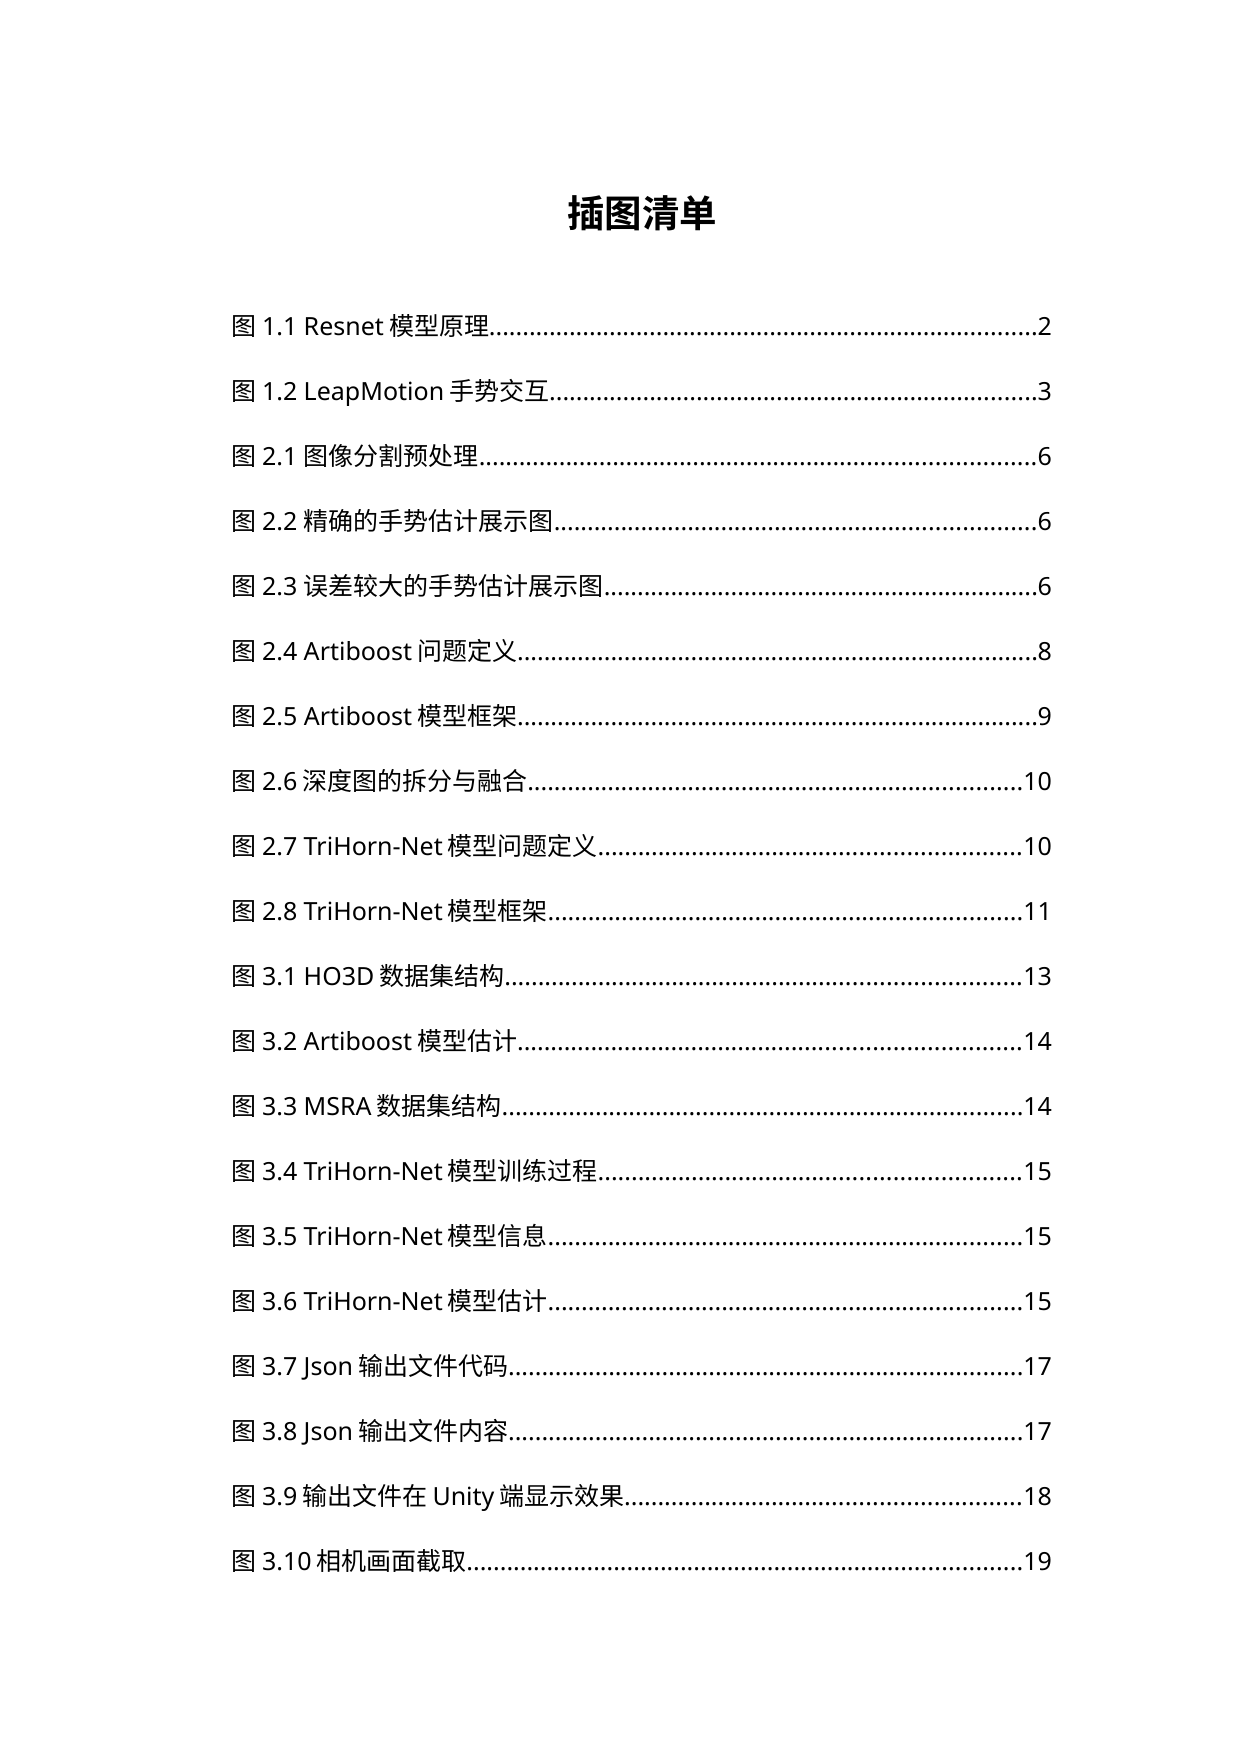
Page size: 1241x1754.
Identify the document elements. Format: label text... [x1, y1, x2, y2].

text 图 3.2 Artiboost模型估计 14 [231, 1007, 1053, 1072]
text 图 3.9输出文件在Unity端显示效果 18 [231, 1462, 1053, 1527]
text 图 3.6 TriHorn-Net模型估计 15 [231, 1267, 1053, 1332]
text 插图清单 [231, 178, 1053, 243]
text 图 3.4 TriHorn-Net模型训练过程 15 [231, 1137, 1053, 1202]
text 图 3.1 HO3D数据集结构 13 [231, 942, 1053, 1007]
text 图 1.1 Resnet模型原理 2 [231, 292, 1053, 357]
text 图 3.7 Json输出文件代码 17 [231, 1332, 1053, 1397]
text 图 2.6深度图的拆分与融合 10 [231, 747, 1053, 812]
text 图 2.2 精确的手势估计展示图 6 [231, 487, 1053, 552]
text 图 3.8 Json输出文件内容 17 [231, 1397, 1053, 1462]
text 图 3.3 MSRA数据集结构 14 [231, 1072, 1053, 1137]
text 图 3.5 TriHorn-Net模型信息 15 [231, 1202, 1053, 1267]
text 图 2.7 TriHorn-Net模型问题定义 10 [231, 812, 1053, 877]
text 图 2.8 TriHorn-Net模型框架 11 [231, 877, 1053, 942]
text 图 1.2 LeapMotion手势交互 3 [231, 357, 1053, 422]
text 图 2.4 Artiboost问题定义 8 [231, 617, 1053, 682]
text 图 3.10相机画面截取 19 [231, 1527, 1053, 1592]
text 图 2.5 Artiboost模型框架 9 [231, 682, 1053, 747]
text 图 2.3 误差较大的手势估计展示图 6 [231, 552, 1053, 617]
text 图 2.1 图像分割预处理 6 [231, 422, 1053, 487]
